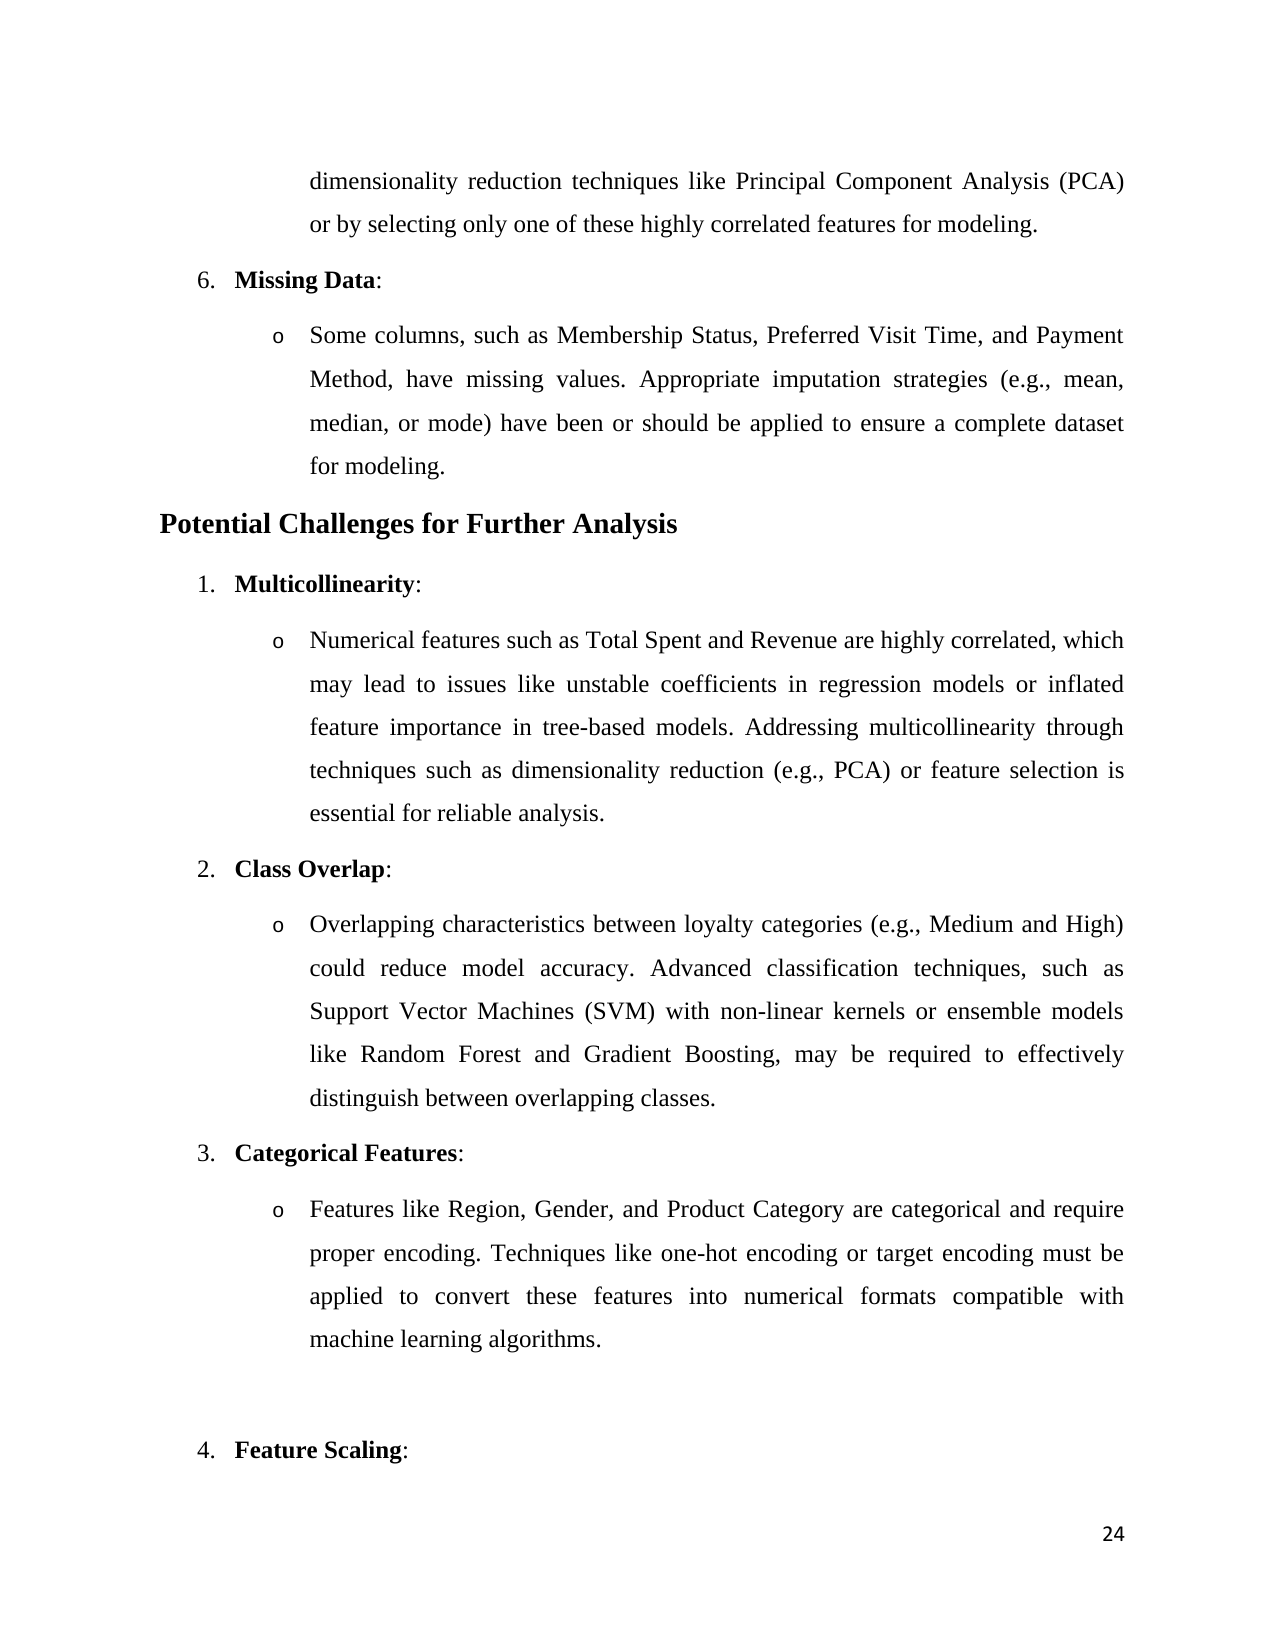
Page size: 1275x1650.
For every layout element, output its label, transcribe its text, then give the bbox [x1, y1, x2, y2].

list Feature Scaling: [197, 1435, 1125, 1464]
list Multicollinearity: [197, 569, 1125, 598]
list Class Overlap: [197, 854, 1125, 882]
list Categorical Features: [197, 1138, 1125, 1167]
list Features like Region, Gender, and Product Category are categorical and require proper encoding. Techniques like one-hot encoding or target encoding must be applied to convert these features into numerical formats compatible with machine learning algorithms. [272, 1194, 1125, 1353]
list Some columns, such as Membership Status, Preferred Visit Time, and Payment Method, have missing values. Appropriate imputation strategies (e.g., mean, median, or mode) have been or should be applied to ensure a complete dataset for modeling. [272, 321, 1125, 479]
list Overlapping characteristics between loyalty categories (e.g., Medium and High) could reduce model accuracy. Advanced classification techniques, such as Support Vector Machines (SVM) with non-linear kernels or ensemble models like Random Forest and Gradient Boosting, may be required to effectively distinguish between overlapping classes. [272, 909, 1125, 1111]
list Numerical features such as Total Spent and Revenue are highly correlated, which may lead to issues like unstable coefficients in regression models or inflated feature importance in tree-based models. Addressing multicollinearity through techniques such as dimensionality reduction (e.g., PCA) or feature selection is essential for reliable analysis. [272, 625, 1125, 827]
text Potential Challenges for Further Analysis [159, 506, 1125, 540]
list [272, 166, 1125, 238]
list Missing Data: [197, 265, 1125, 294]
